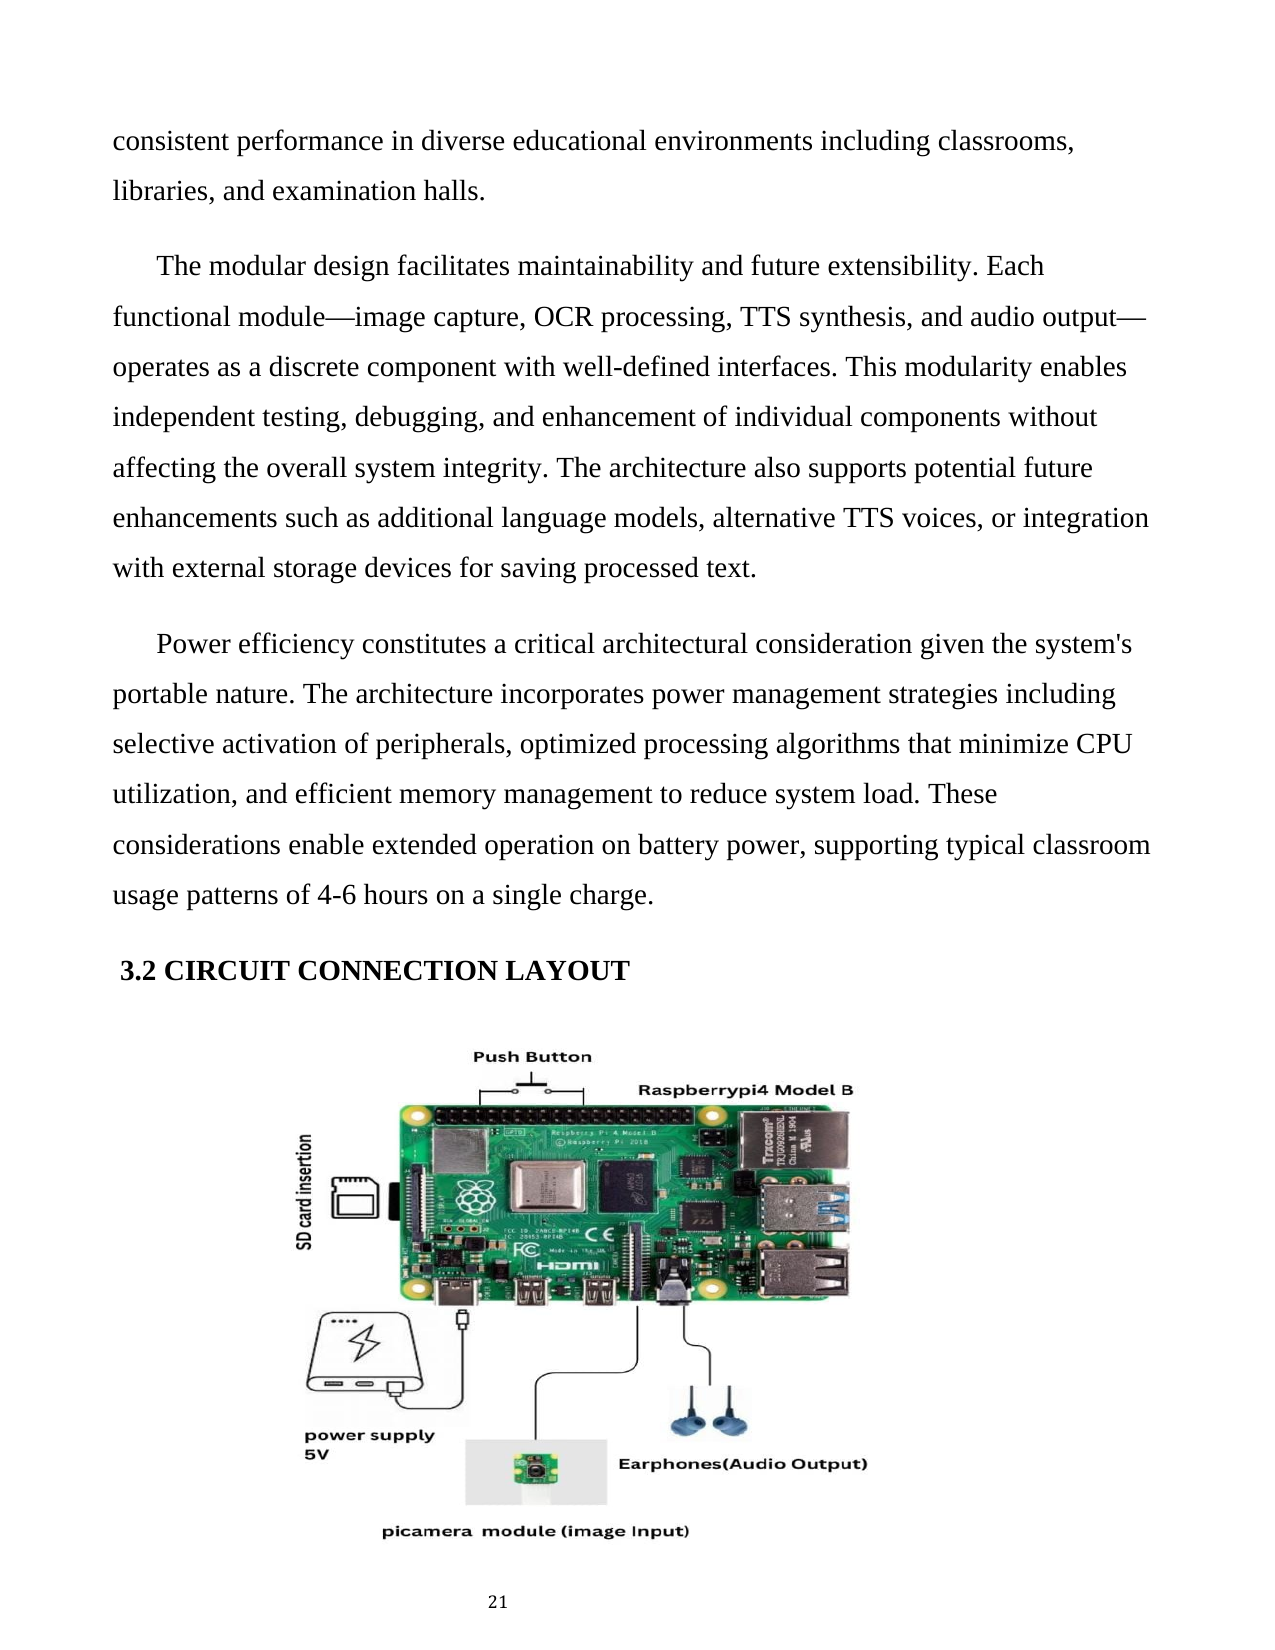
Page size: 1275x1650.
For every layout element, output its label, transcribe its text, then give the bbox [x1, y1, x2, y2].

picture [243, 1027, 974, 1566]
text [112, 123, 1162, 207]
text Power efficiency constitutes a critical architectural consideration given the system's portable nature. The architecture incorporates power management strategies including selective activation of peripherals, optimized processing algorithms that minimize CPU utilization, and efficient memory management to reduce system load. These considerations enable extended operation on battery power, supporting typical classroom usage patterns of 4-6 hours on a single charge. [112, 626, 1162, 911]
text 3.2 CIRCUIT CONNECTION LAYOUT [112, 953, 1162, 986]
text The modular design facilitates maintainability and future extensibility. Each functional module—image capture, OCR processing, TTS synthesis, and audio output—operates as a discrete component with well-defined interfaces. This modularity enables independent testing, debugging, and enhancement of individual components without affecting the overall system integrity. The architecture also supports potential future enhancements such as additional language models, alternative TTS voices, or integration with external storage devices for saving processed text. [112, 248, 1162, 584]
